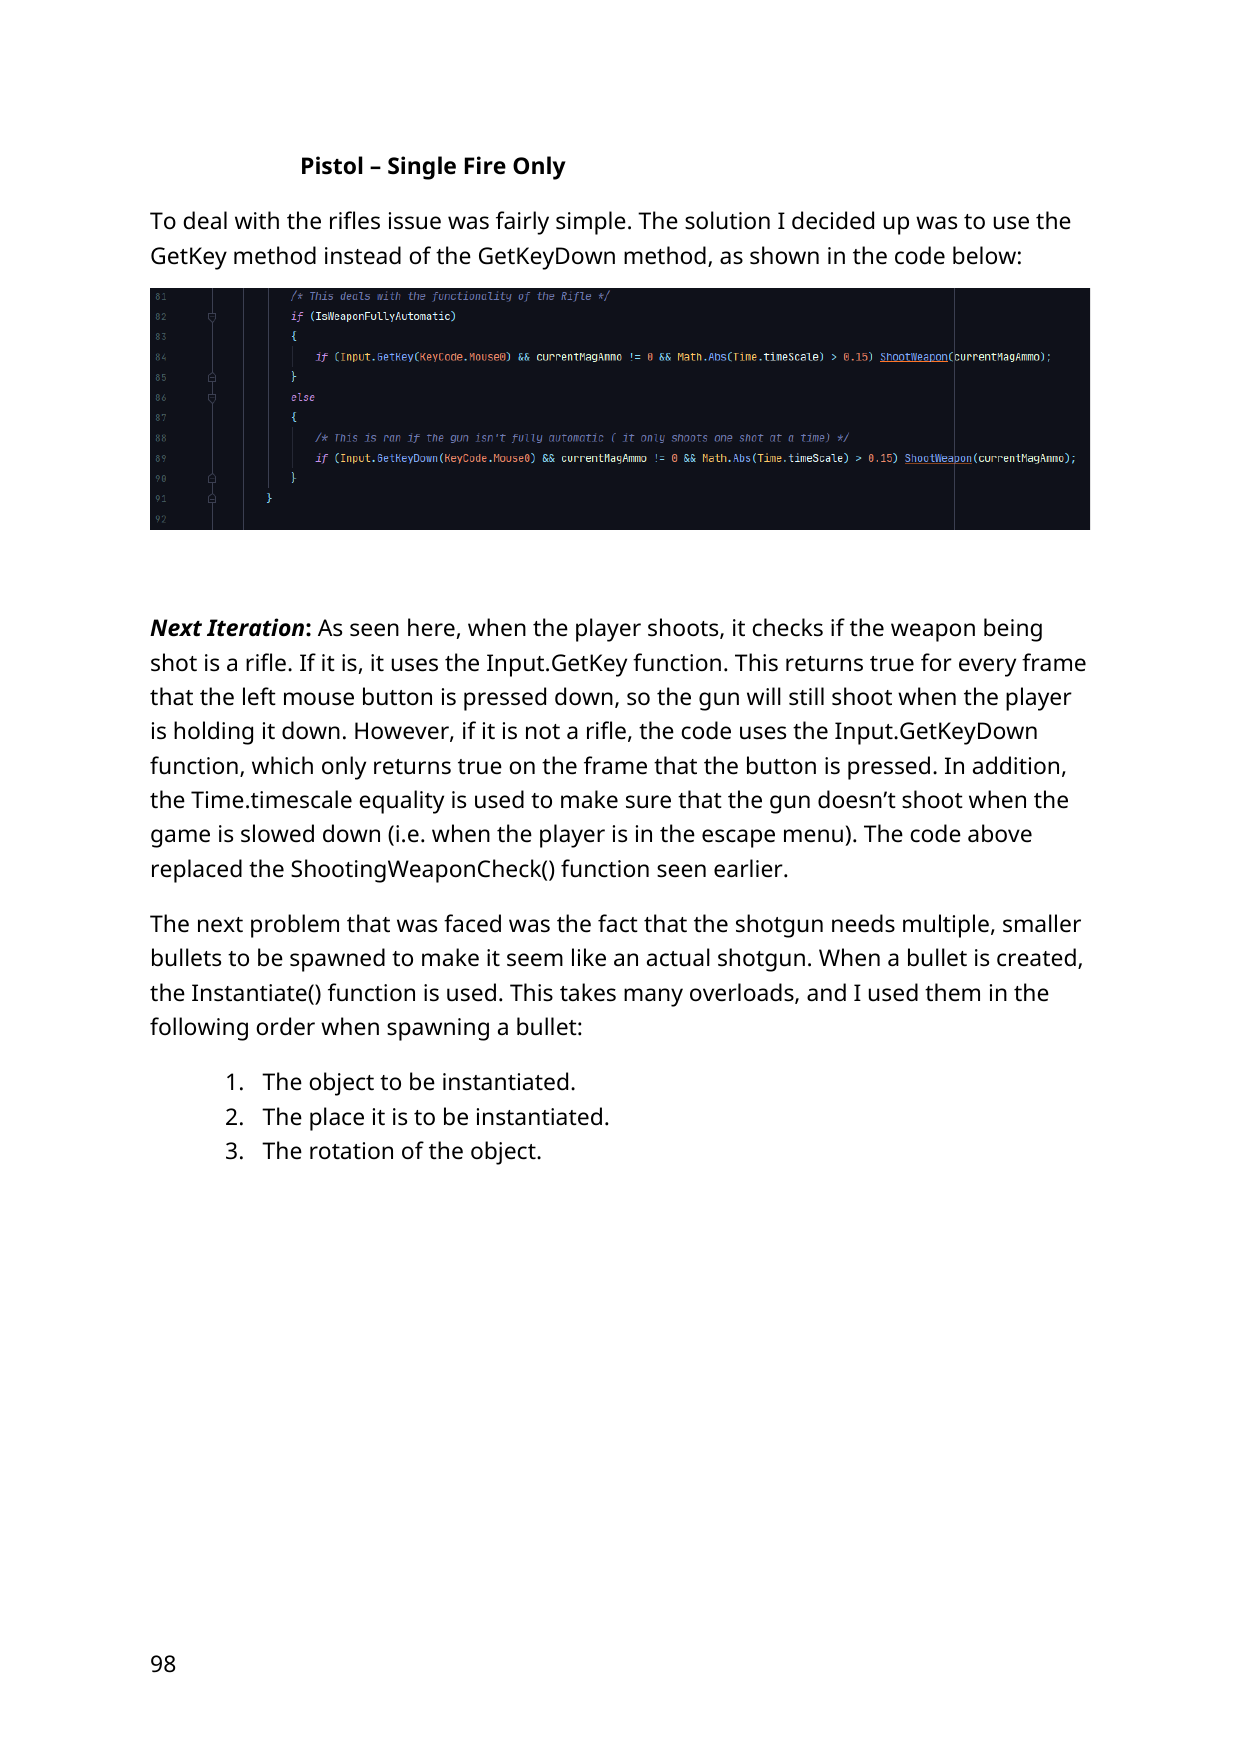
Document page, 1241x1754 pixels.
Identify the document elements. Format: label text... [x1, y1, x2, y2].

text Next Iteration: As seen here, when the player shoots, it checks if the weapon being shot is a rifle. If it is, it uses the Input.GetKey function. This returns true for every frame that the left mouse button is pressed down, so the gun will still shoot when the player is holding it down. However, if it is not a rifle, the code uses the Input.GetKeyDown function, which only returns true on the frame that the button is pressed. In addition, the Time.timescale equality is used to make sure that the gun doesn’t shoot when the game is slowed down (i.e. when the player is in the escape menu). The code above replaced the ShootingWeaponCheck() function seen earlier. [150, 612, 1090, 884]
text To deal with the rifles issue was fairly simple. The solution I decided up was to use the GetKey method instead of the GetKeyDown method, as shown in the code below: [150, 205, 1090, 271]
list The place it is to be instantiated. [225, 1101, 1090, 1132]
list The rotation of the object. [225, 1135, 1090, 1166]
list The object to be instantiated. [225, 1066, 1090, 1098]
text Pistol – Single Fire Only [150, 150, 1090, 181]
picture [150, 288, 1091, 530]
text The next problem that was faced was the fact that the shotgun needs multiple, smaller bullets to be spawned to make it seem like an actual shotgun. When a bullet is created, the Instantiate() function is used. This takes many overloads, and I used them in the following order when spawning a bullet: [150, 908, 1090, 1042]
